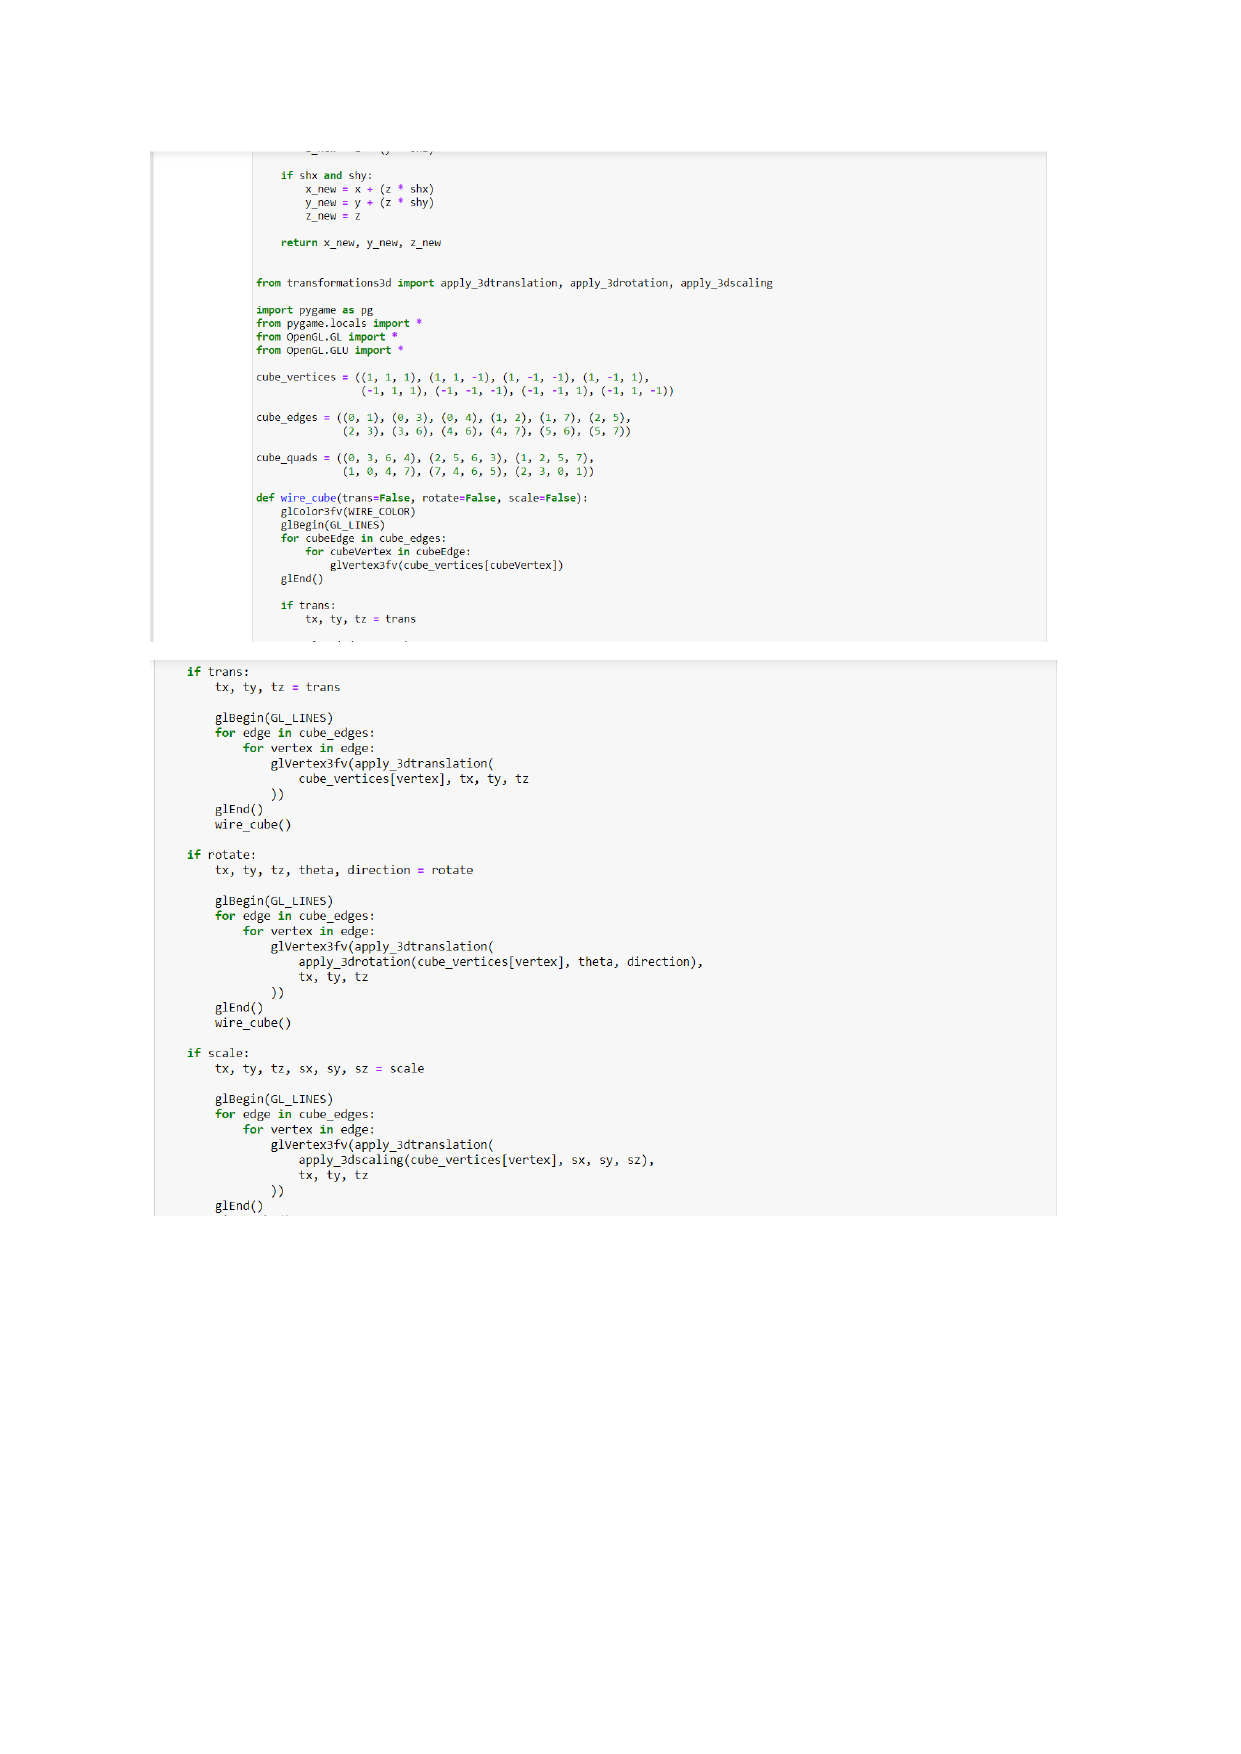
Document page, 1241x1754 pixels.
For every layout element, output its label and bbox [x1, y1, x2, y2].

picture [150, 150, 1047, 642]
picture [150, 660, 1058, 1216]
